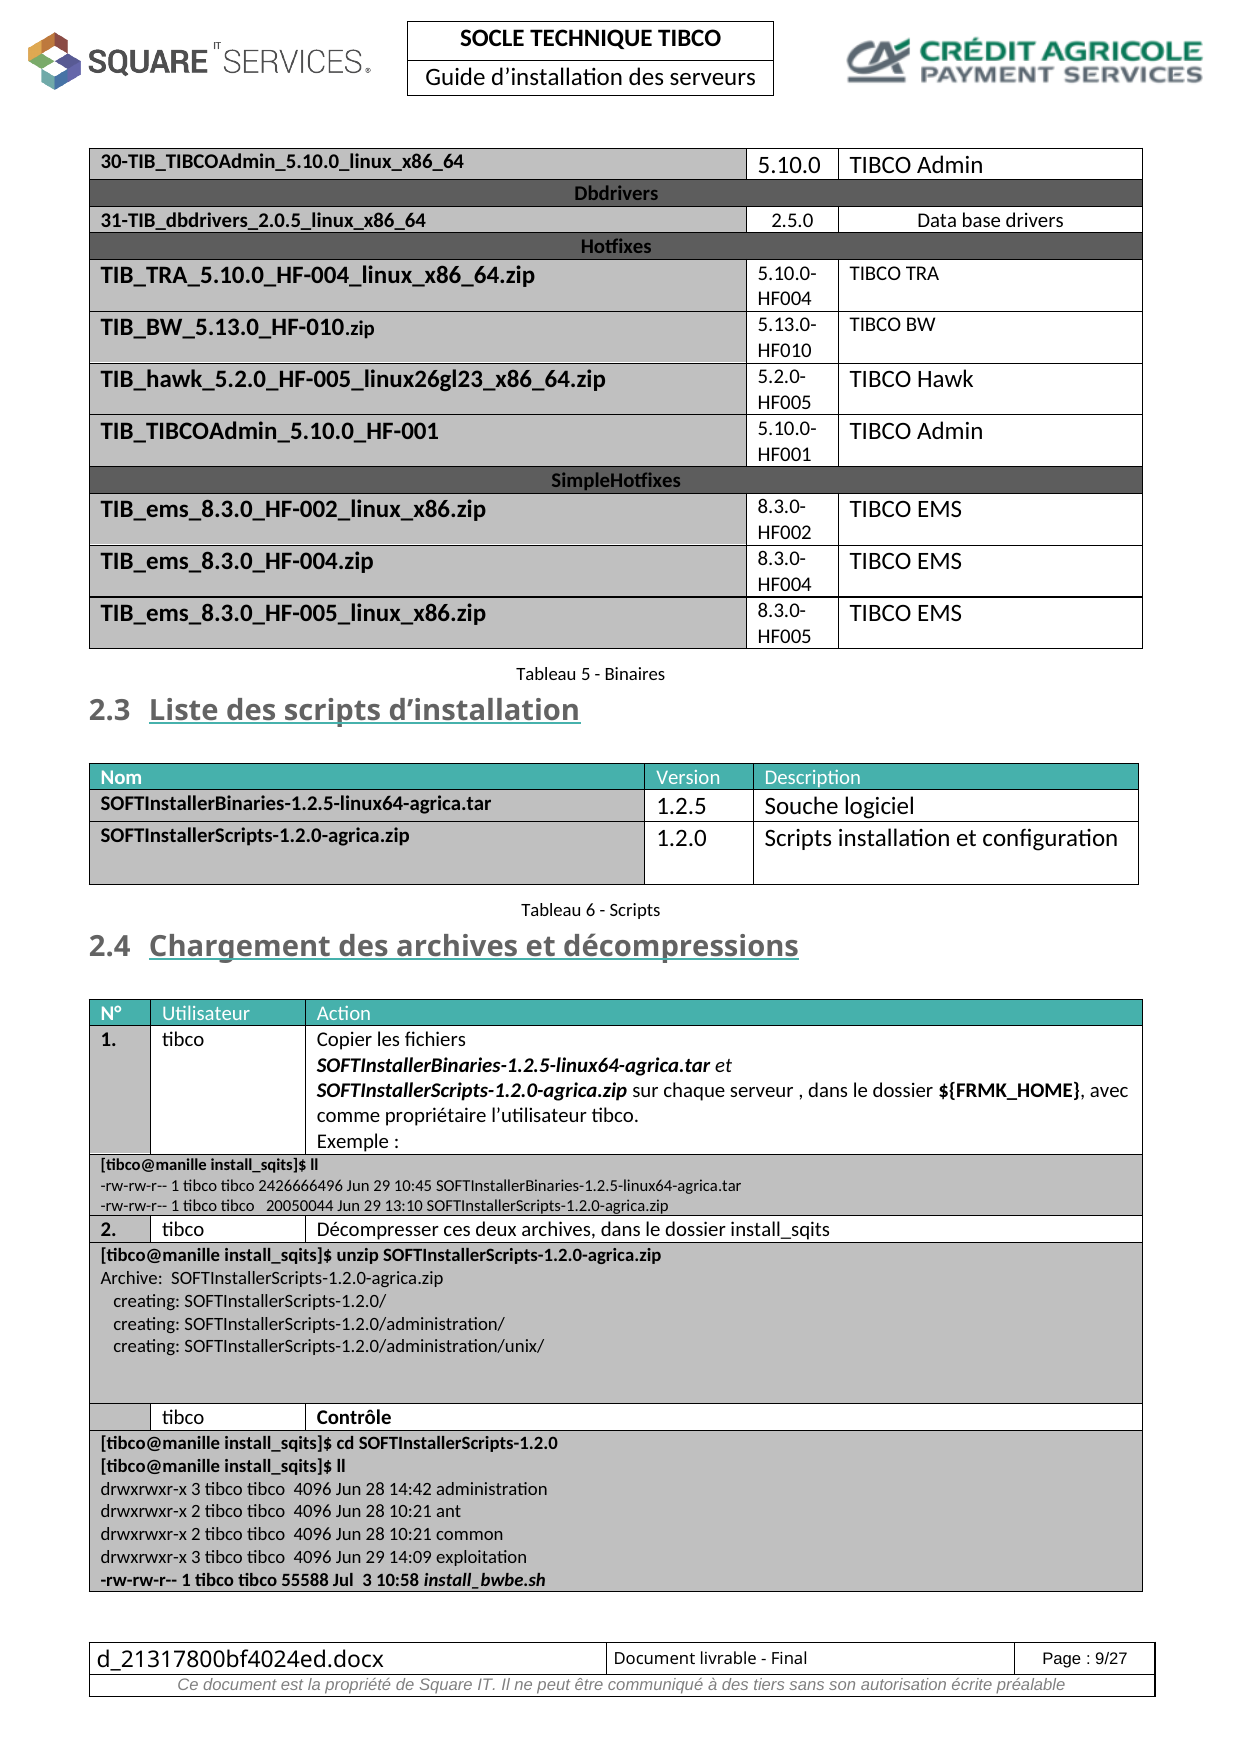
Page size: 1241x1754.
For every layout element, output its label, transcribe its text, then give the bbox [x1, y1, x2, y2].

table_header Utilisateur [151, 1000, 305, 1025]
table_cell TIB_ems_8.3.0_HF-004.zip [90, 546, 746, 596]
table_header Action [306, 1000, 1142, 1025]
picture [28, 32, 372, 90]
table_cell tibco [151, 1216, 305, 1242]
table_cell TIBCO TRA [839, 260, 1142, 311]
table_cell TIBCO BW [839, 312, 1142, 362]
table_cell 8.3.0-HF002 [747, 494, 838, 544]
table_cell [tibco@manille install_sqits]$ unzip SOFTInstallerScripts-1.2.0-agrica.zip Archive: SOFTInstallerScripts-1.2.0-agrica.zip creating: SOFTInstallerScripts-1.2.0/ creating: SOFTInstallerScripts-1.2.0/administration/ creating: SOFTInstallerScripts-1.2.0/administration/unix/ [90, 1243, 1142, 1403]
table_header Version [645, 764, 753, 789]
table_cell Souche logiciel [754, 790, 1138, 821]
text Tableau 6 - Scripts [89, 898, 1092, 921]
table_cell [90, 1404, 150, 1430]
table_cell TIB_hawk_5.2.0_HF-005_linux26gl23_x86_64.zip [90, 364, 746, 414]
table_cell Hotfixes [90, 233, 1142, 259]
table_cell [90, 1431, 1142, 1591]
table_cell 5.10.0 [747, 149, 838, 179]
table_cell 5.10.0-HF001 [747, 415, 838, 466]
table_cell TIB_TIBCOAdmin_5.10.0_HF-001 [90, 415, 746, 466]
table_cell TIBCO EMS [839, 598, 1142, 648]
table_cell TIBCO Hawk [839, 364, 1142, 414]
table_cell Dbdrivers [90, 180, 1142, 206]
table_cell TIBCO Admin [839, 149, 1142, 179]
table_cell 1.2.0 [645, 822, 753, 884]
table_cell TIB_ems_8.3.0_HF-002_linux_x86.zip [90, 494, 746, 544]
table_cell 31-TIB_dbdrivers_2.0.5_linux_x86_64 [90, 207, 746, 232]
table_cell [90, 1026, 150, 1153]
table_cell tibco [151, 1404, 305, 1430]
table_cell TIB_BW_5.13.0_HF-010.zip [90, 312, 746, 362]
table_cell 5.10.0-HF004 [747, 260, 838, 311]
table_cell Copier les fichiers SOFTInstallerBinaries-1.2.5-linux64-agrica.tar et SOFTInstallerScripts-1.2.0-agrica.zip sur chaque serveur , dans le dossier ${FRMK_HOME}, avec comme propriétaire l’utilisateur tibco. Exemple : [306, 1026, 1142, 1153]
table_cell 8.3.0-HF004 [747, 546, 838, 596]
table_cell 2.5.0 [747, 207, 838, 232]
table_cell 1.2.5 [645, 790, 753, 821]
table_cell TIBCO Admin [839, 415, 1142, 466]
table_cell 5.13.0-HF010 [747, 312, 838, 362]
text Tableau 5 - Binaires [89, 662, 1092, 685]
table_cell tibco [151, 1026, 305, 1153]
table_cell TIB_ems_8.3.0_HF-005_linux_x86.zip [90, 598, 746, 648]
table_cell Contrôle [306, 1404, 1142, 1430]
table_cell Scripts installation et configuration [754, 822, 1138, 884]
table_header Nom [90, 764, 644, 789]
table_cell 8.3.0-HF005 [747, 598, 838, 648]
table_cell SOFTInstallerScripts-1.2.0-agrica.zip [90, 822, 644, 884]
table_cell TIB_TRA_5.10.0_HF-004_linux_x86_64.zip [90, 260, 746, 311]
subtitle Chargement des archives et décompressions [89, 925, 1092, 964]
table_cell 30-TIB_TIBCOAdmin_5.10.0_linux_x86_64 [90, 149, 746, 179]
table_cell [90, 1216, 150, 1242]
picture [832, 0, 1221, 184]
table_header Description [754, 764, 1138, 789]
table_cell 5.2.0-HF005 [747, 364, 838, 414]
table_cell [tibco@manille install_sqits]$ ll -rw-rw-r-- 1 tibco tibco 2426666496 Jun 29 10:45 SOFTInstallerBinaries-1.2.5-linux64-agrica.tar -rw-rw-r-- 1 tibco tibco 20050044 Jun 29 13:10 SOFTInstallerScripts-1.2.0-agrica.zip [90, 1155, 1142, 1215]
subtitle Liste des scripts d’installation [89, 689, 1092, 728]
table_cell SimpleHotfixes [90, 467, 1142, 493]
table_cell SOFTInstallerBinaries-1.2.5-linux64-agrica.tar [90, 790, 644, 821]
table_cell Data base drivers [839, 207, 1142, 232]
table_cell Décompresser ces deux archives, dans le dossier install_sqits [306, 1216, 1142, 1242]
table_cell TIBCO EMS [839, 494, 1142, 544]
table_cell TIBCO EMS [839, 546, 1142, 596]
table_header N° [90, 1000, 150, 1025]
